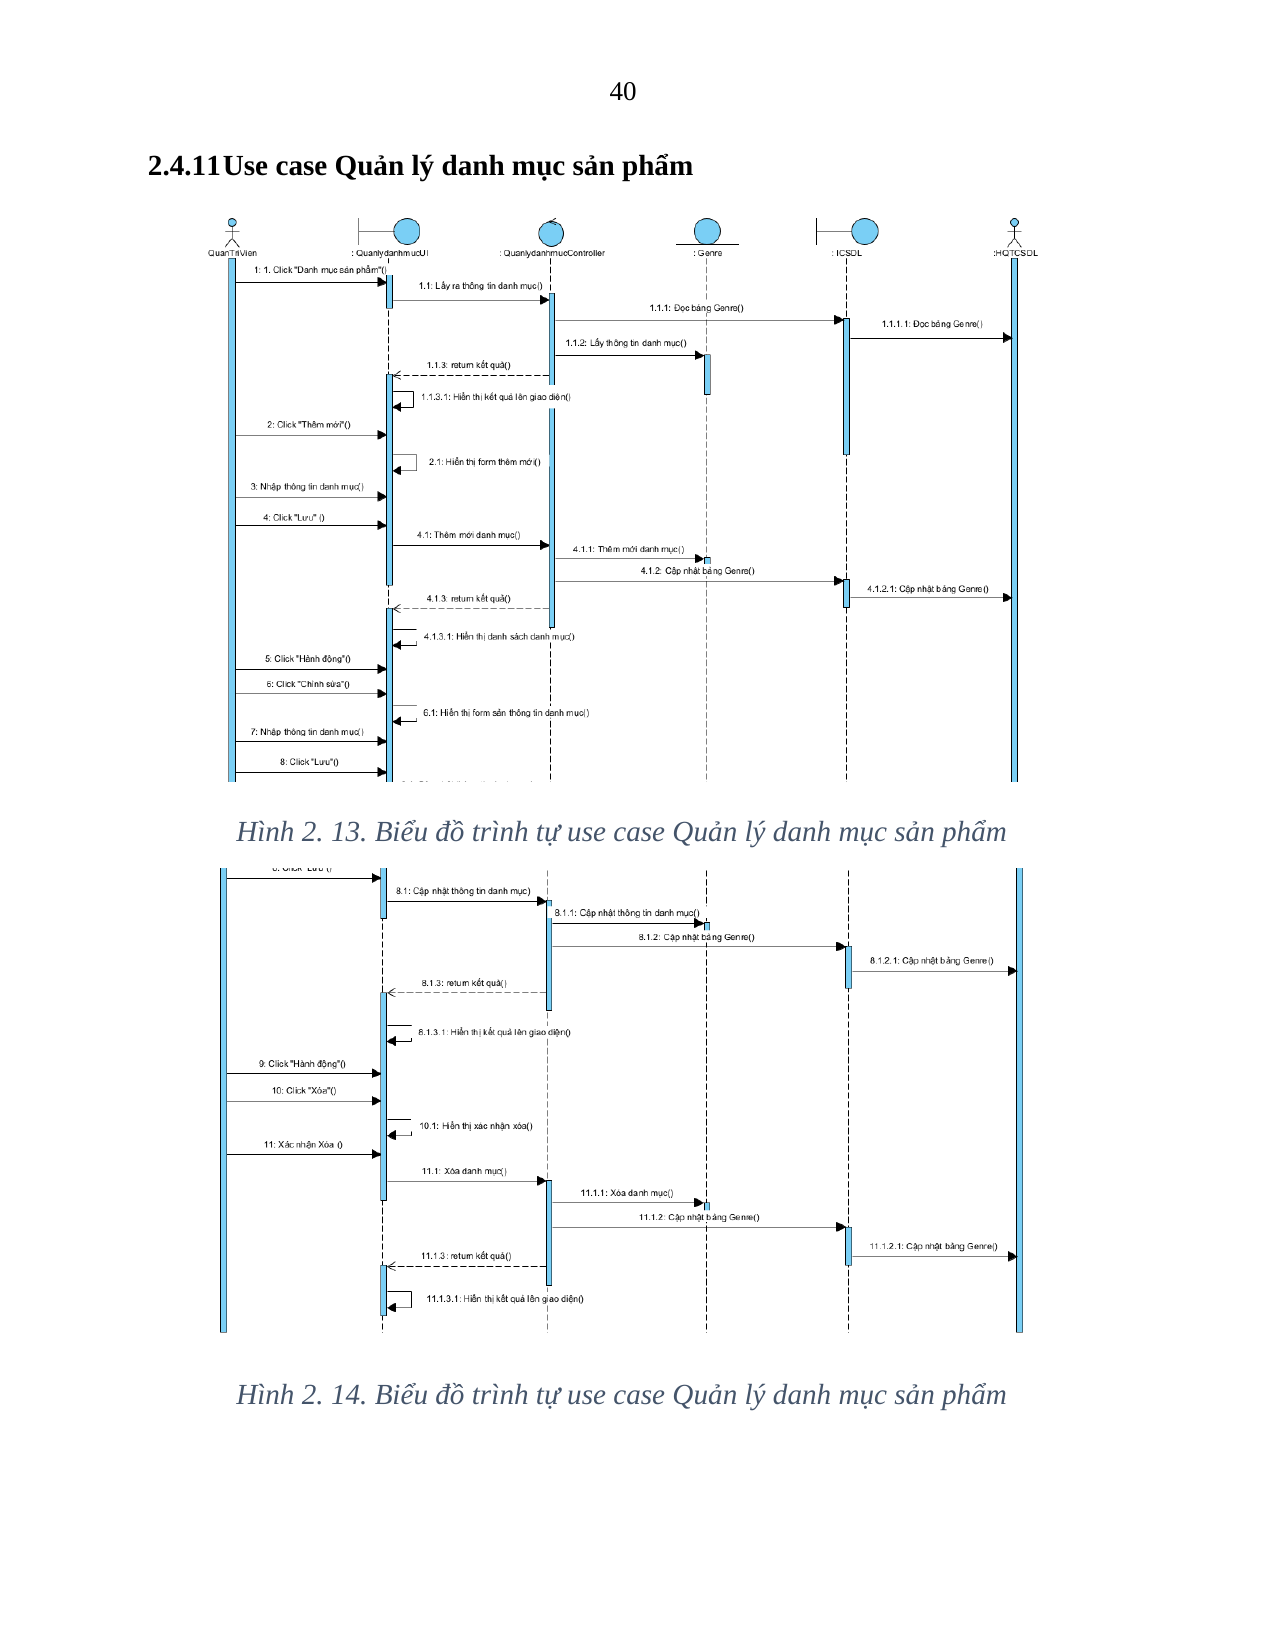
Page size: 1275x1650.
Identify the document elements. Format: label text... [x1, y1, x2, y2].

text Hình 2. 13. Biểu đồ trình tự use case Quản lý danh mục sản phẩm [148, 814, 1098, 847]
picture [206, 868, 1039, 1345]
text Hình 2. 14. Biểu đồ trình tự use case Quản lý danh mục sản phẩm [148, 1377, 1098, 1411]
subtitle Use case Quản lý danh mục sản phẩm [148, 148, 1098, 181]
picture [206, 198, 1039, 782]
